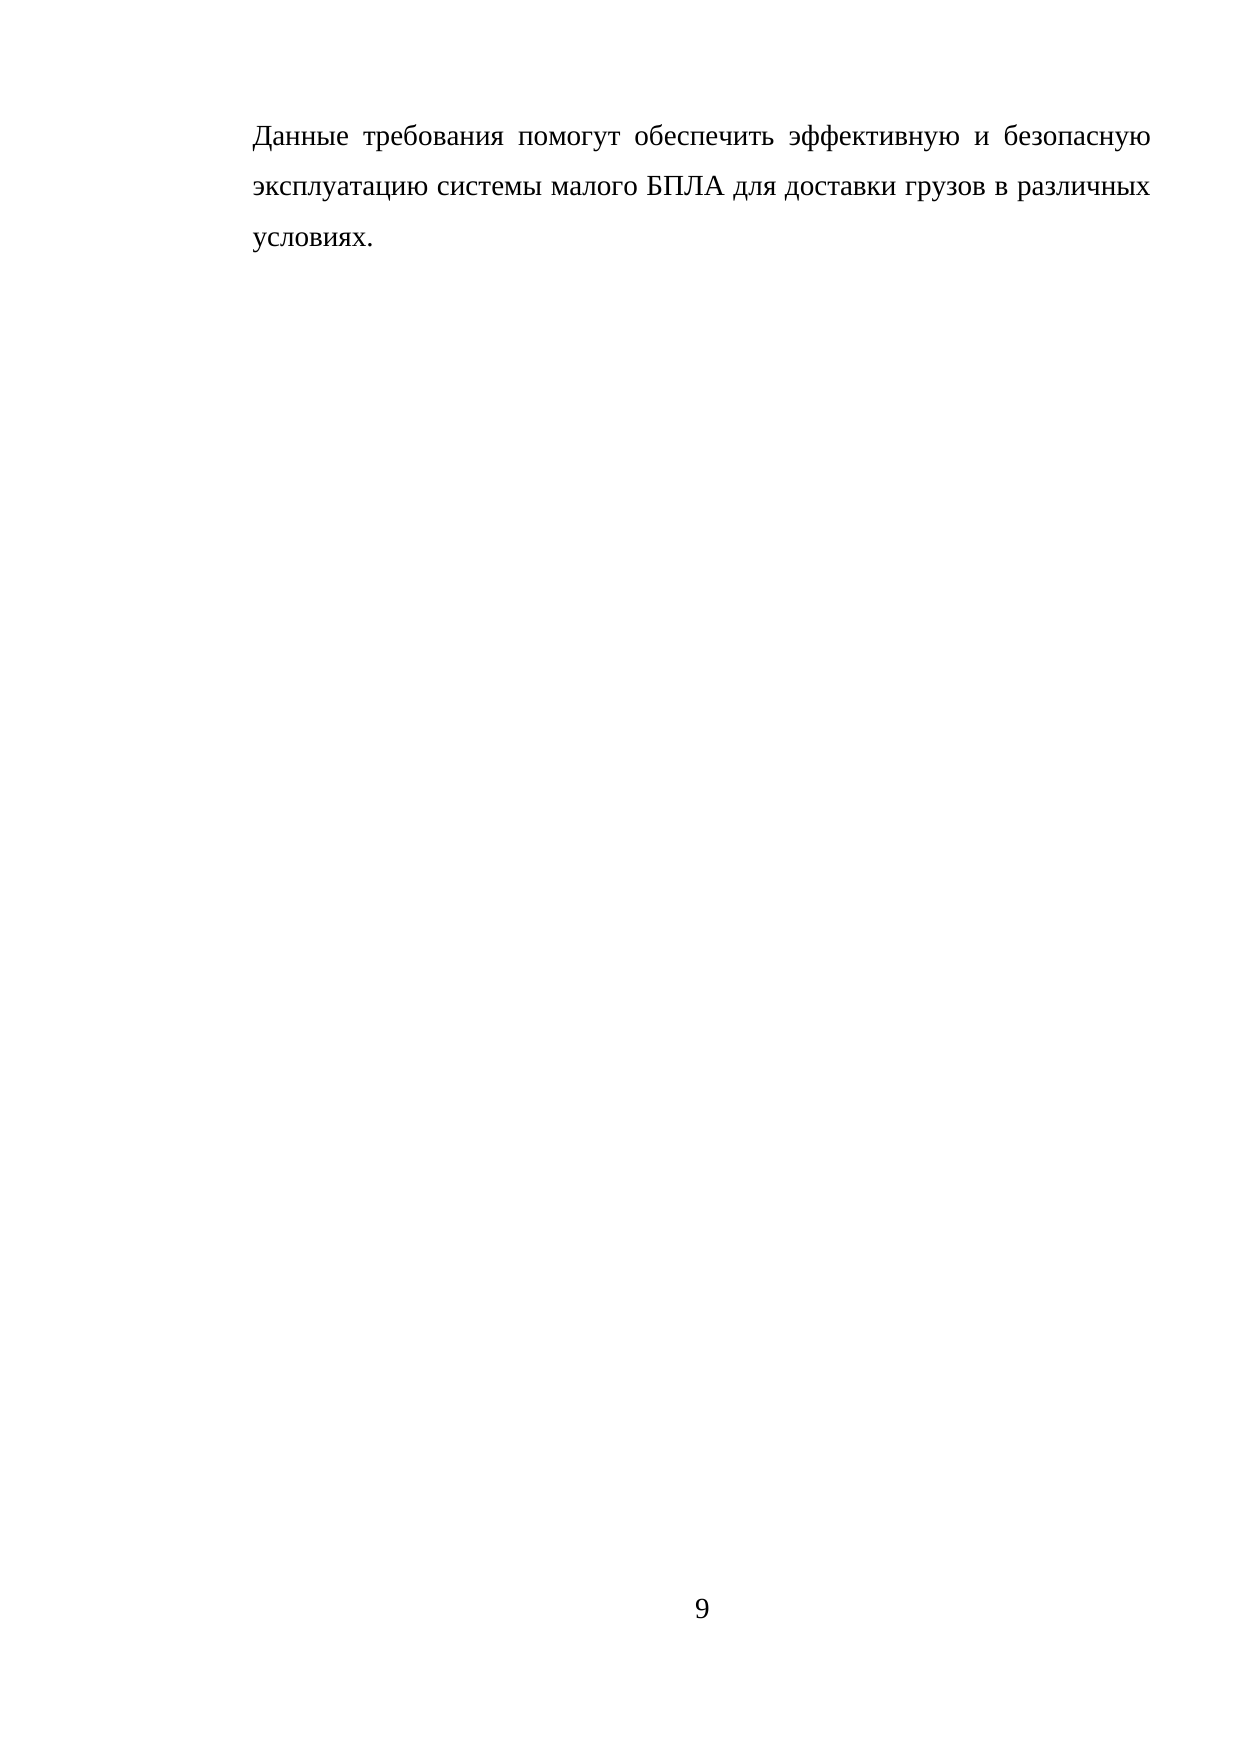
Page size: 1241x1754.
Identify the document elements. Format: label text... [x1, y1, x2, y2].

text Данные требования помогут обеспечить эффективную и безопасную эксплуатацию системы малого БПЛА для доставки грузов в различных условиях. [252, 118, 1152, 252]
